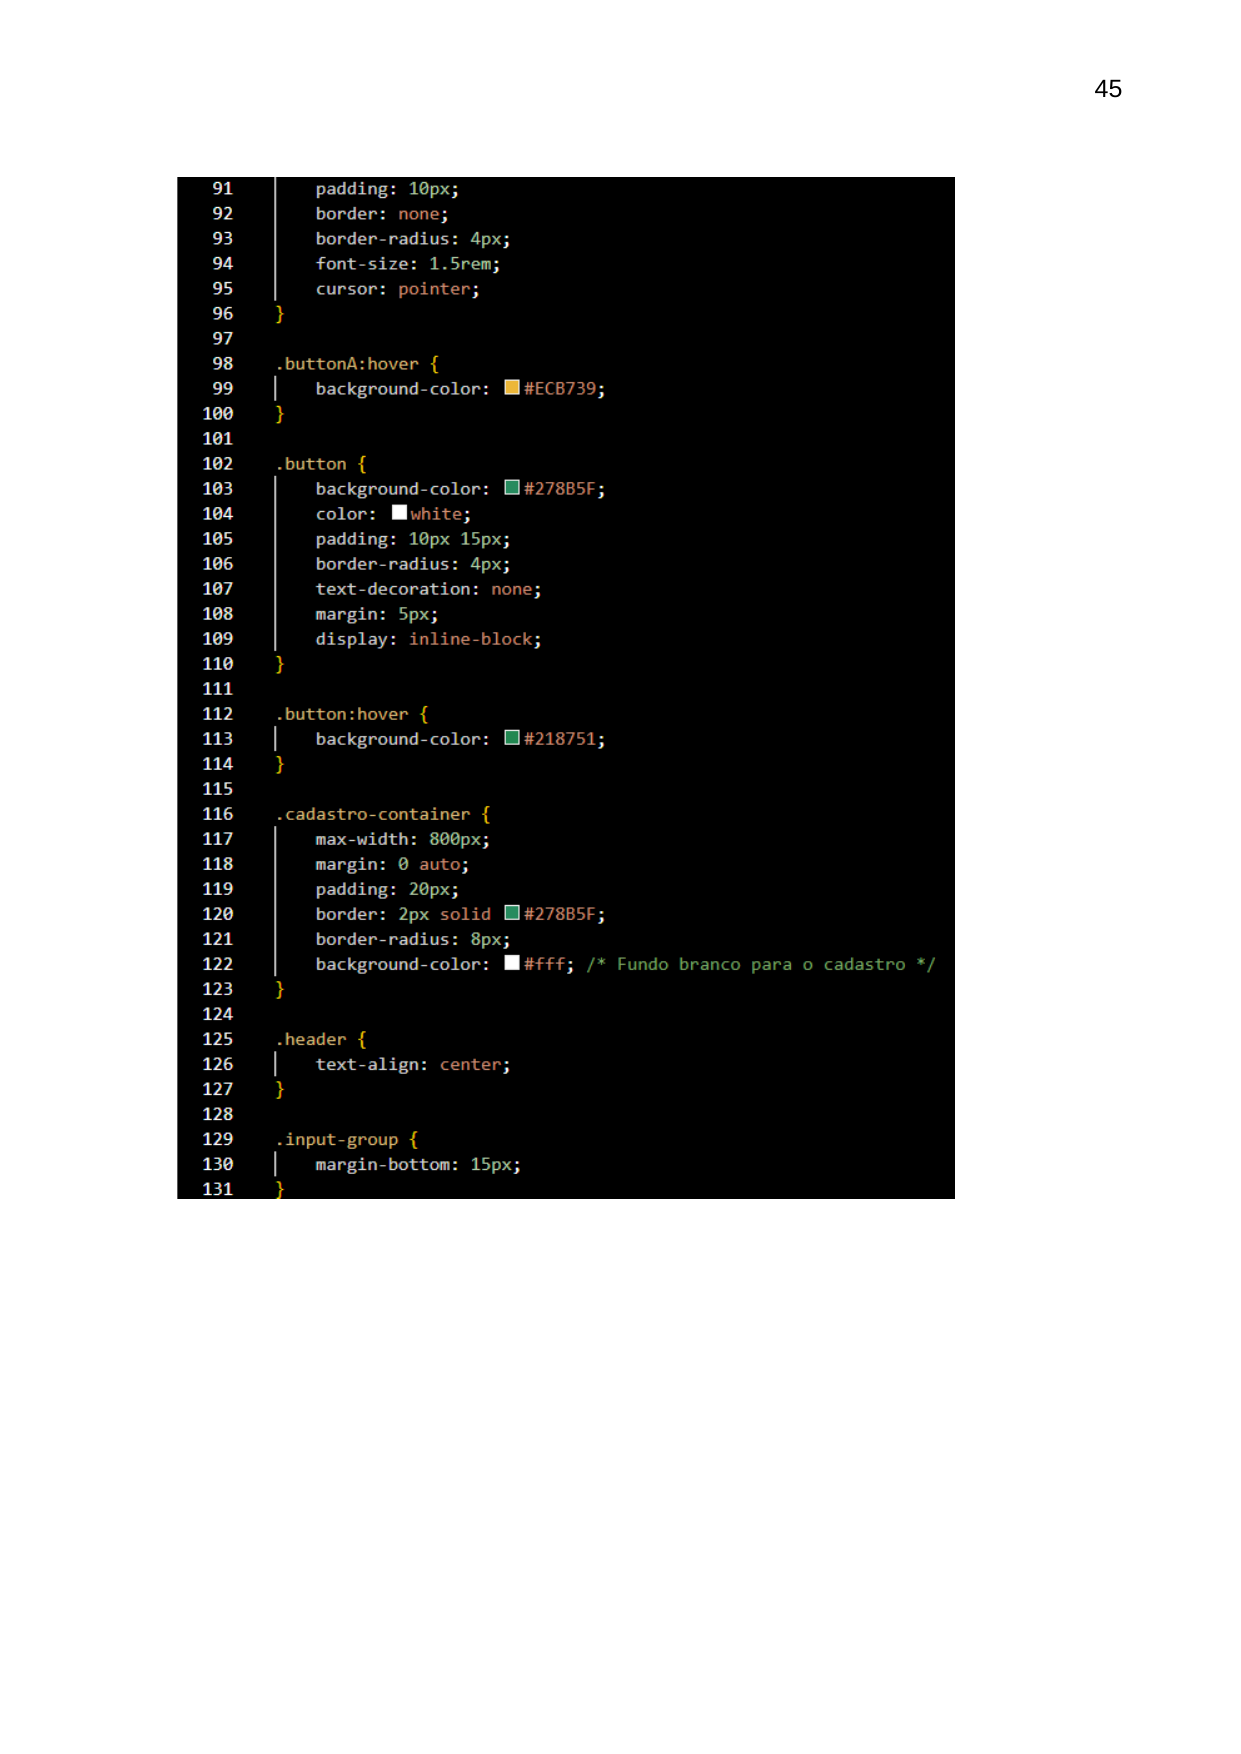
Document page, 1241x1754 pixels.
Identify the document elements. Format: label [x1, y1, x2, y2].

picture [177, 177, 955, 1199]
